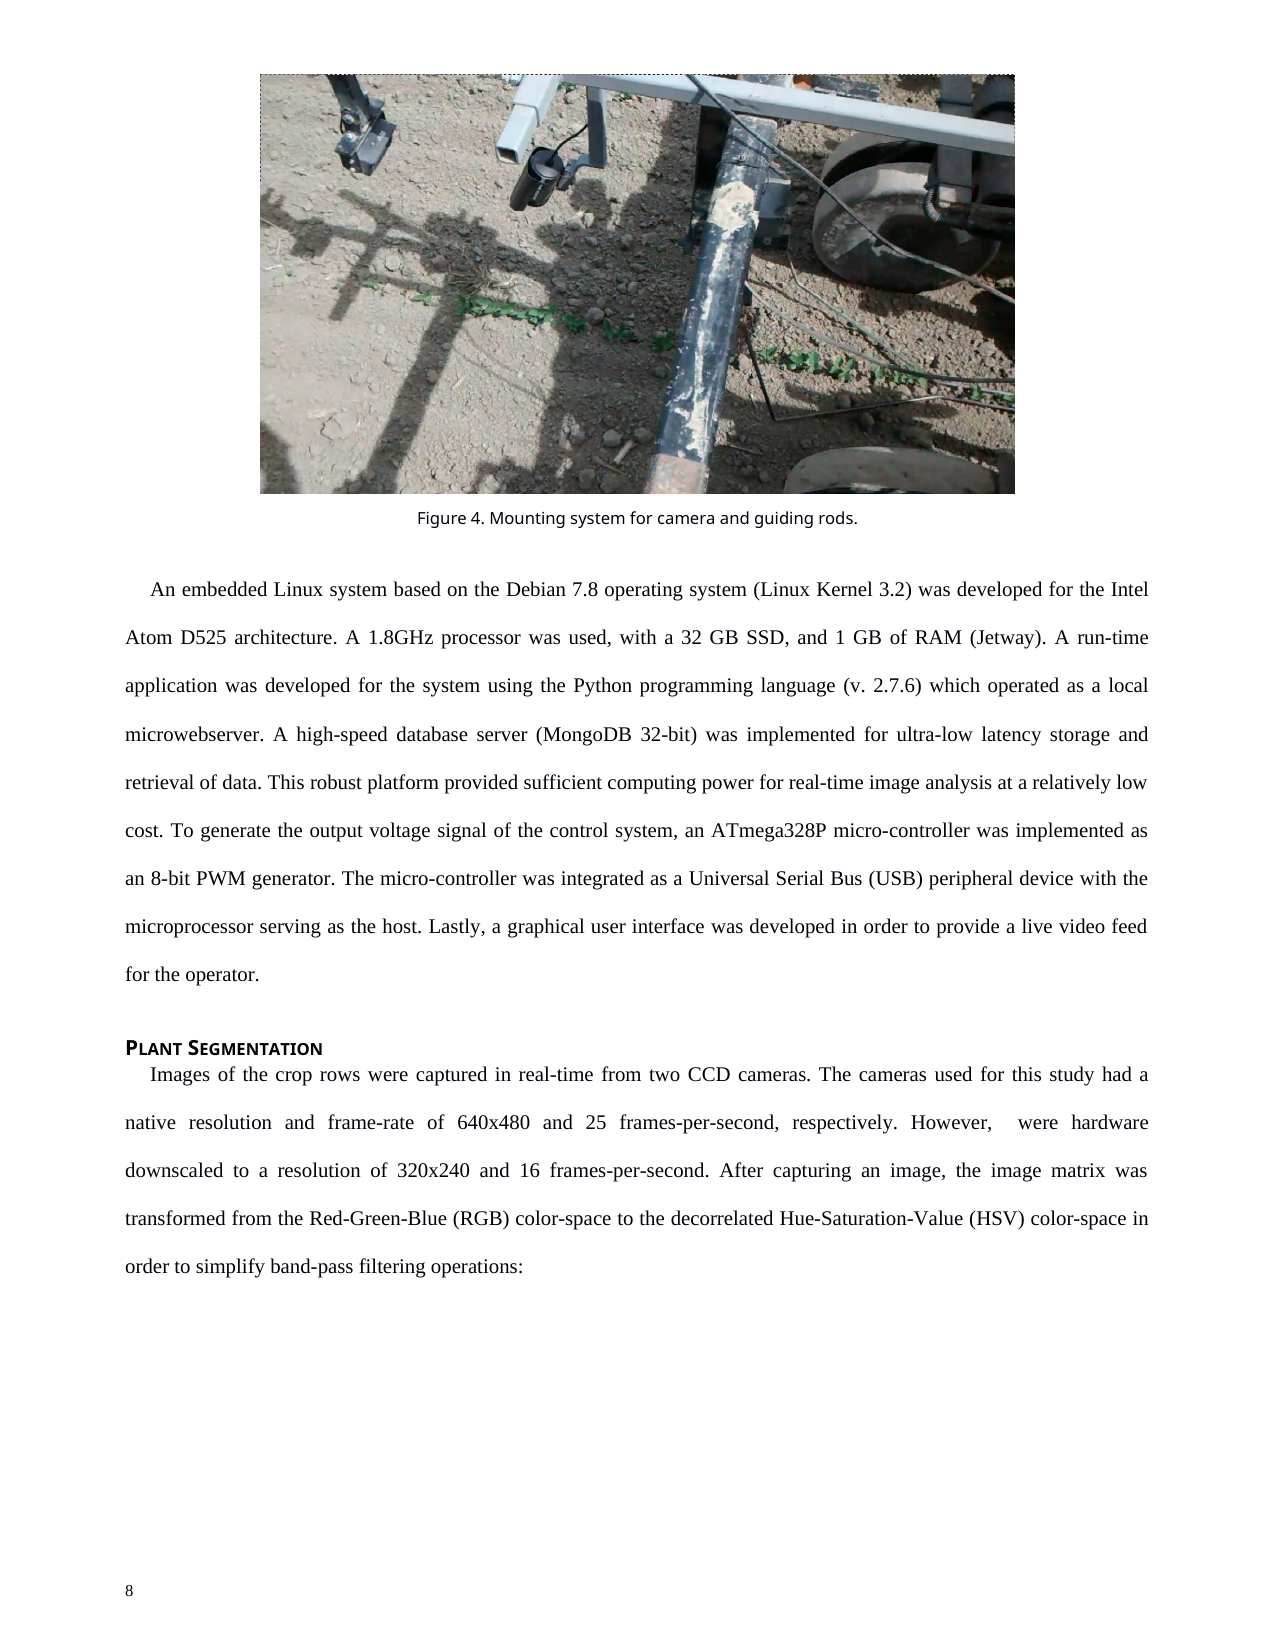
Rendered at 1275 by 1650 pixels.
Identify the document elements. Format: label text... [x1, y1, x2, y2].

text Figure 4. Mounting system for camera and guiding rods. [125, 506, 1150, 529]
text An embedded Linux system based on the Debian 7.8 operating system (Linux Kernel 3.2) was developed for the Intel Atom D525 architecture. A 1.8GHz processor was used, with a 32 GB SSD, and 1 GB of RAM (Jetway). A run-time application was developed for the system using the Python programming language (v. 2.7.6) which operated as a local microwebserver. A high-speed database server (MongoDB 32-bit) was implemented for ultra-low latency storage and retrieval of data. This robust platform provided sufficient computing power for real-time image analysis at a relatively low cost. To generate the output voltage signal of the control system, an ATmega328P micro-controller was implemented as an 8-bit PWM generator. The micro-controller was integrated as a Universal Serial Bus (USB) peripheral device with the microprocessor serving as the host. Lastly, a graphical user interface was developed in order to provide a live video feed for the operator. [125, 577, 1150, 986]
subtitle Plant Segmentation [125, 1033, 1150, 1062]
text Images of the crop rows were captured in real-time from two CCD cameras. The cameras used for this study had a native resolution and frame-rate of 640x480 and 25 frames-per-second, respectively. However, were hardware downscaled to a resolution of 320x240 and 16 frames-per-second. After capturing an image, the image matrix was transformed from the Red-Green-Blue (RGB) color-space to the decorrelated Hue-Saturation-Value (HSV) color-space in order to simplify band-pass filtering operations: [125, 1062, 1150, 1278]
picture [260, 74, 1015, 494]
